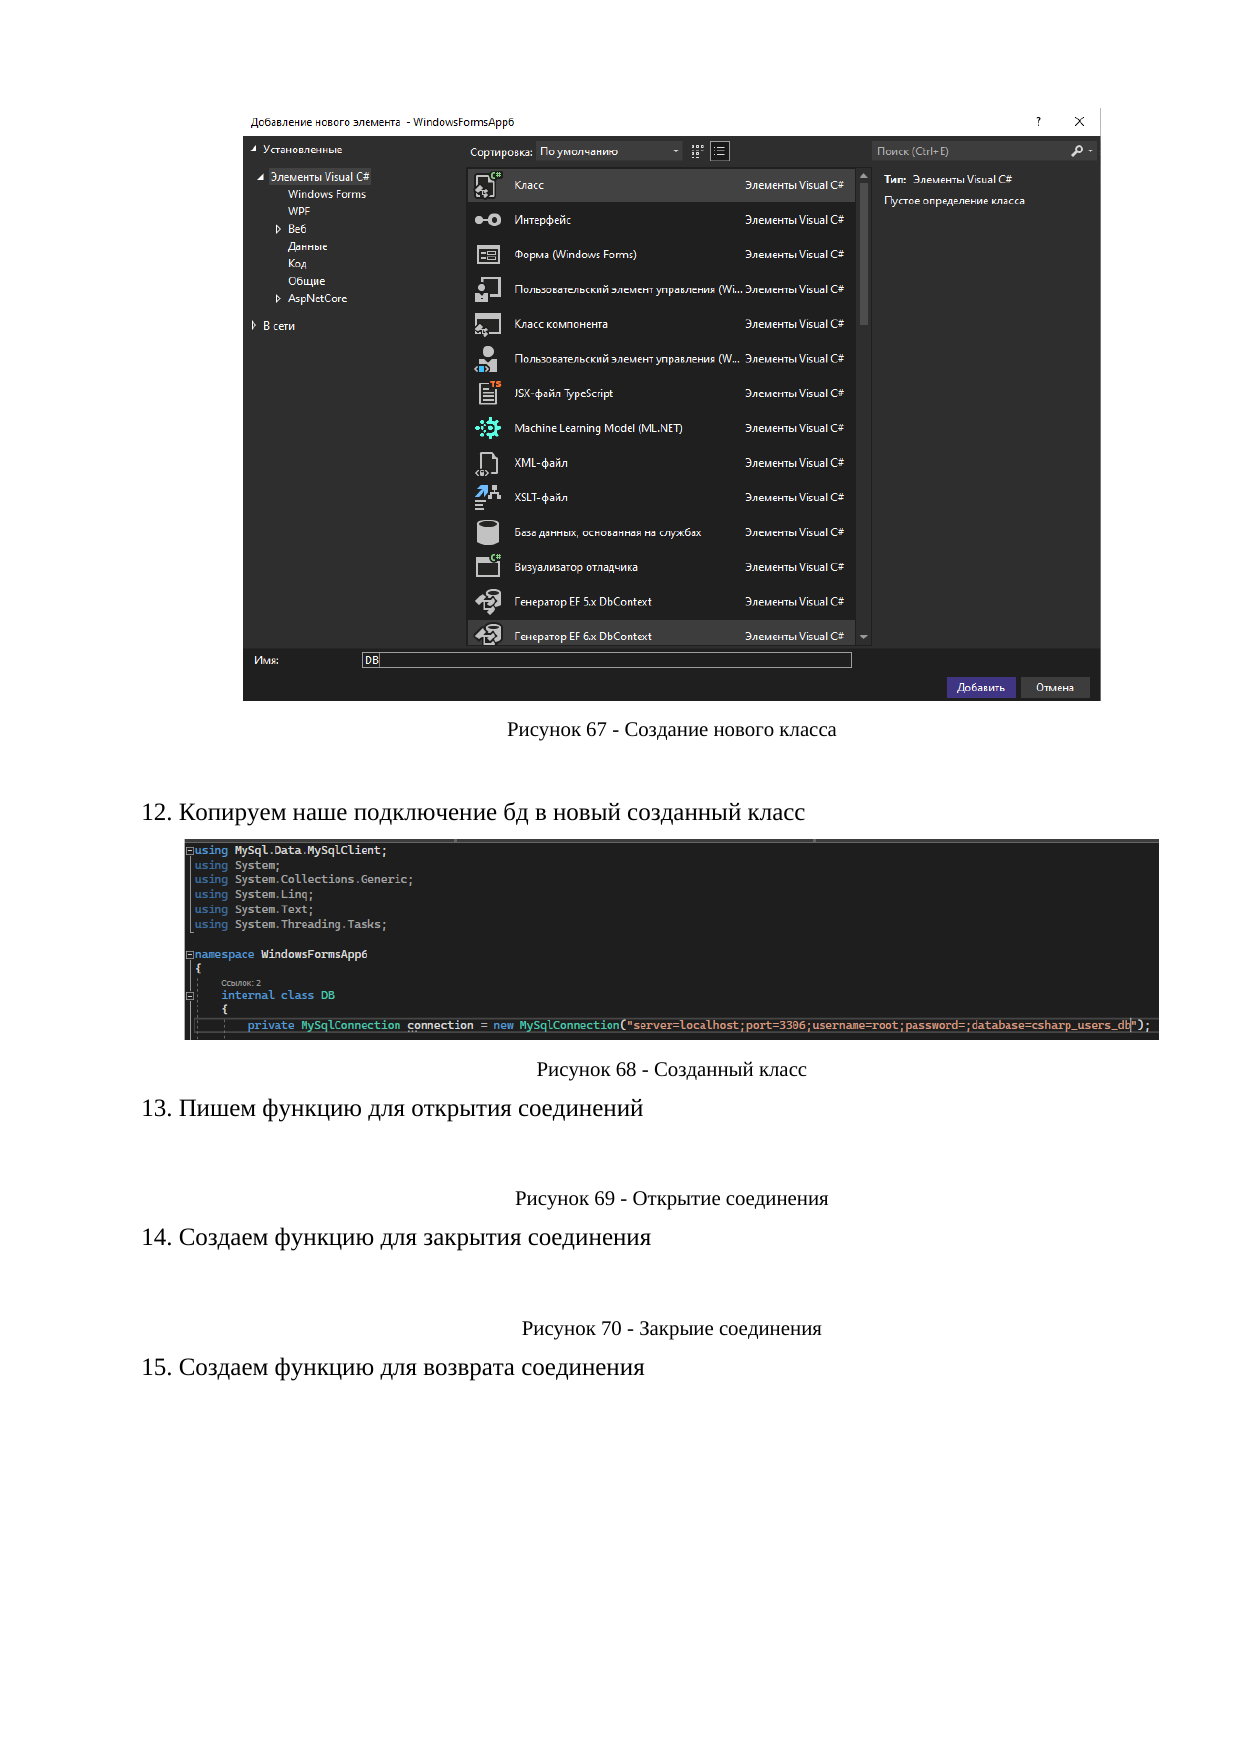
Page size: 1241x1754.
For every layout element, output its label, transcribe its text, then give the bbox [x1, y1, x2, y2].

list Копируем наше подключение бд в новый созданный класс [141, 797, 1181, 825]
picture [184, 839, 1159, 1040]
list Создаем функцию для закрытия соединения [141, 1222, 1181, 1251]
text Рисунок 69 - Открытие соединения [103, 1186, 1181, 1210]
list Создаем функцию для возврата соединения [141, 1352, 1181, 1380]
text Рисунок 70 - Закрыие соединения [103, 1316, 1181, 1339]
text Рисунок 67 - Создание нового класса [103, 717, 1181, 741]
picture [243, 108, 1101, 701]
text Рисунок 68 - Созданный класс [103, 1057, 1181, 1081]
list Пишем функцию для открытия соединений [141, 1093, 1181, 1121]
